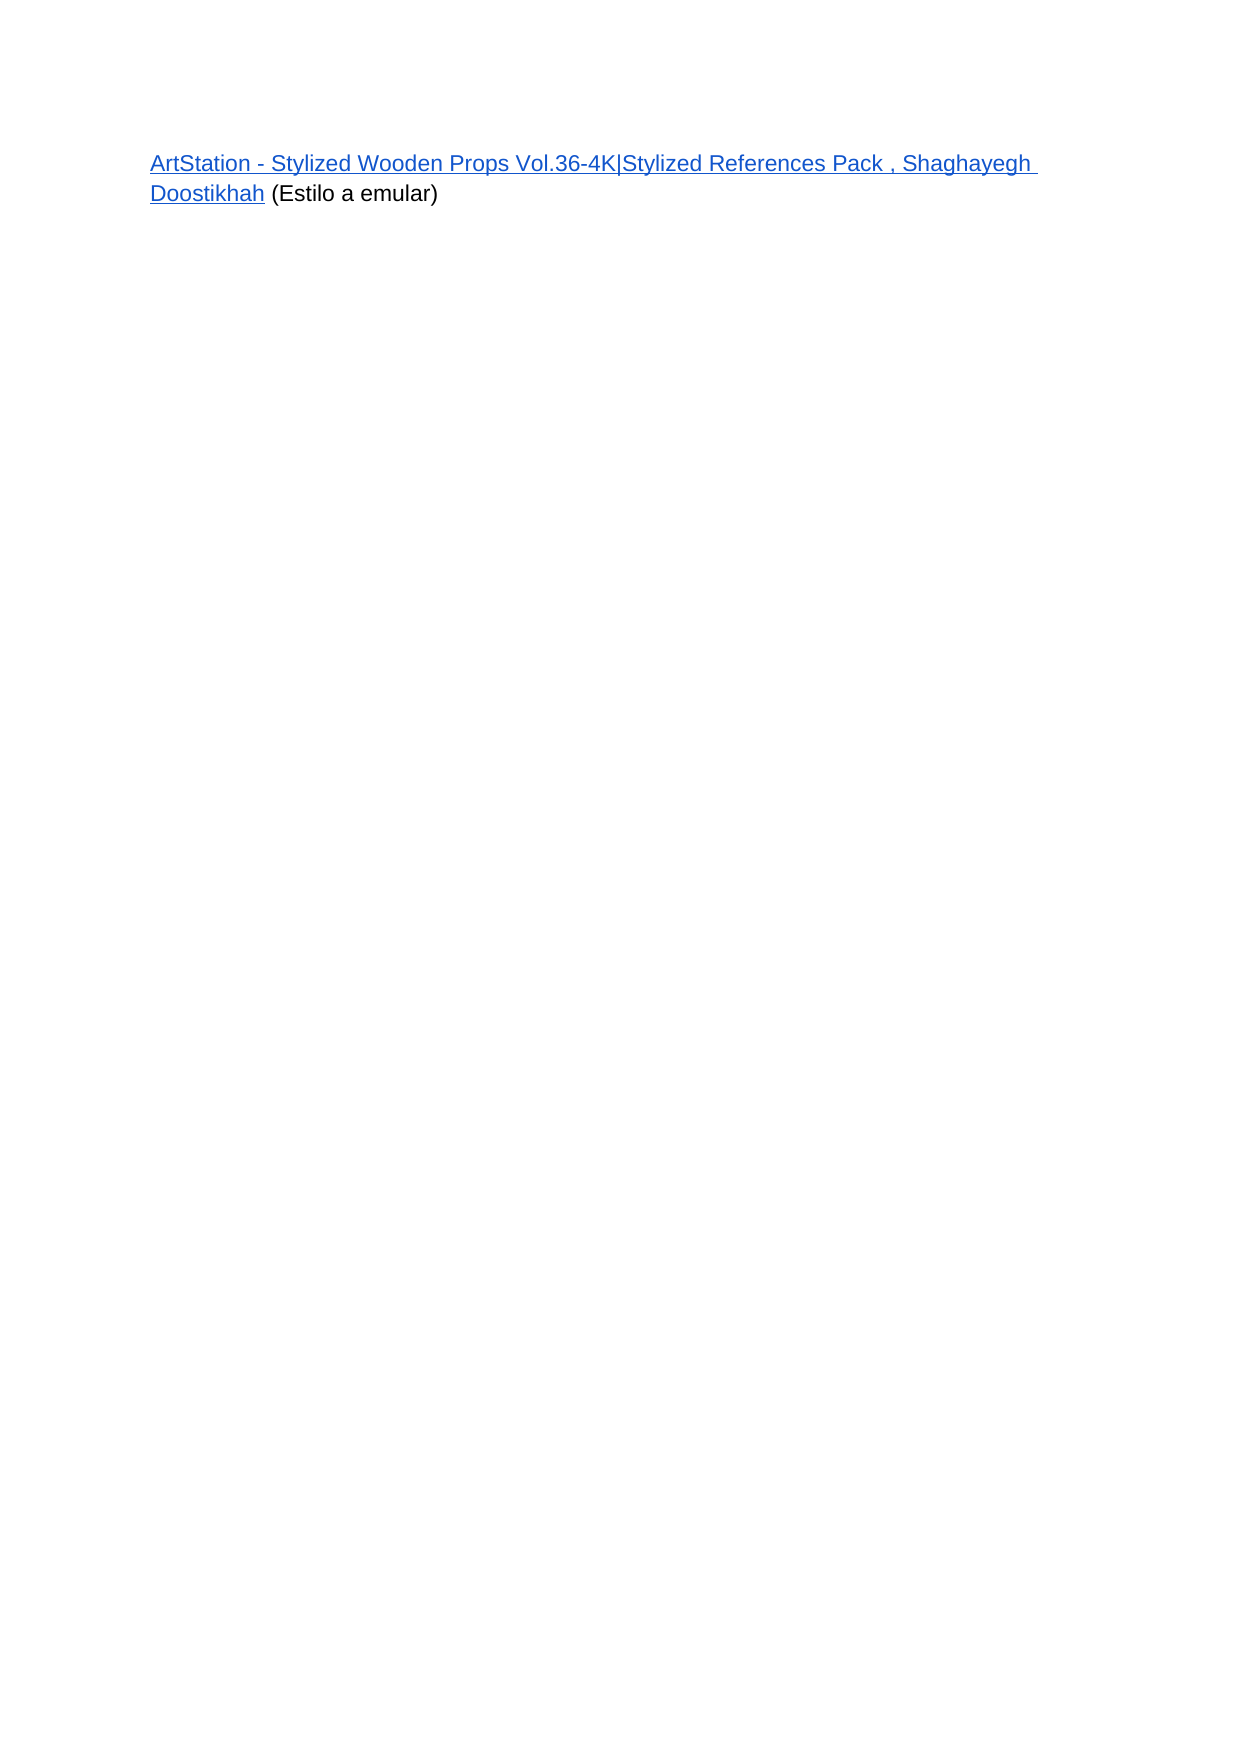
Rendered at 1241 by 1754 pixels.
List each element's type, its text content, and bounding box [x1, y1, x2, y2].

text ArtStation - Stylized Wooden Props Vol.36-4K|Stylized References Pack , Shaghayegh Doostikhah (Estilo a emular) [150, 150, 1090, 207]
